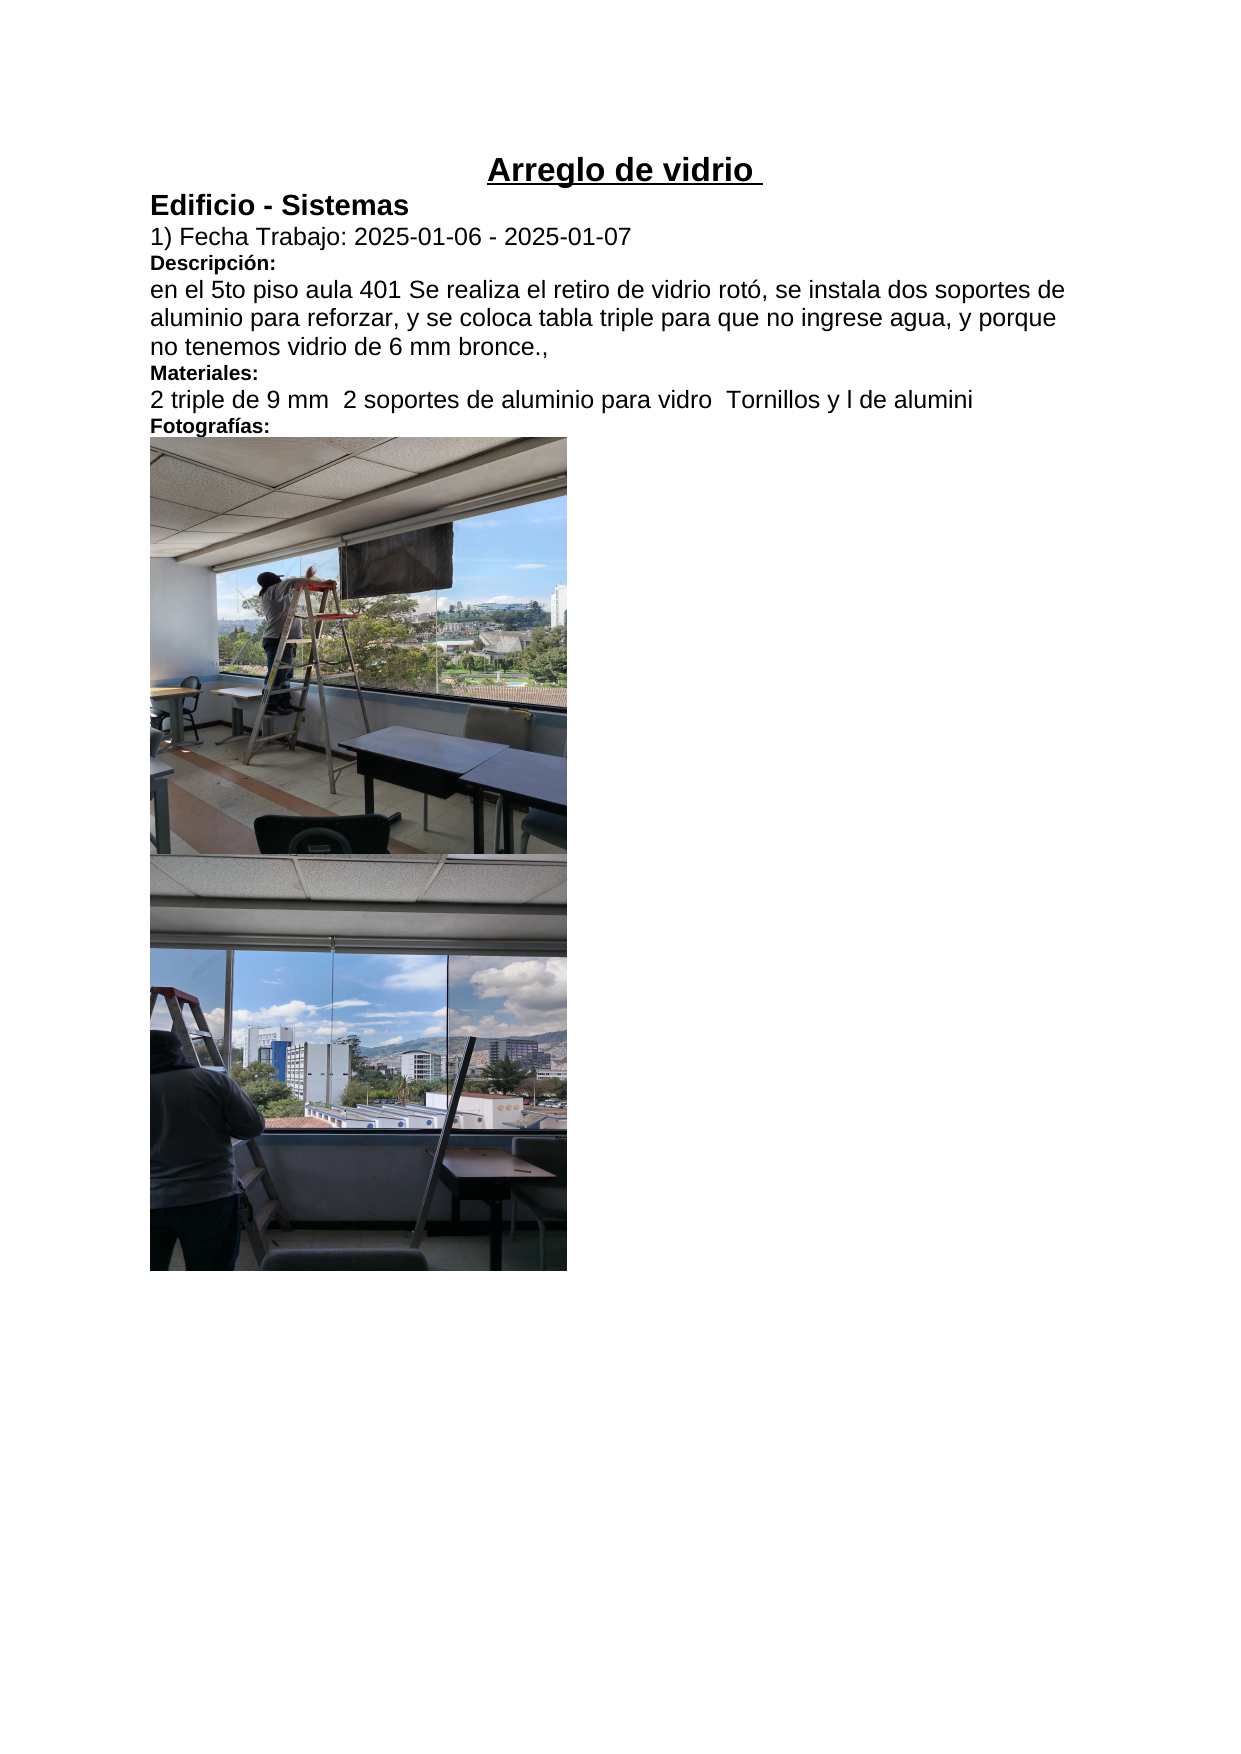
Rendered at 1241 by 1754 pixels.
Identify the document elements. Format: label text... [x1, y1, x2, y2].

text Edificio - Sistemas [150, 188, 1090, 222]
picture [150, 437, 567, 1271]
text Descripción: [150, 251, 1090, 275]
text 2 triple de 9 mm 2 soportes de aluminio para vidro Tornillos y l de alumini [150, 385, 1090, 414]
text Fotografías: [150, 414, 1090, 438]
text en el 5to piso aula 401 Se realiza el retiro de vidrio rotó, se instala dos soportes de aluminio para reforzar, y se coloca tabla triple para que no ingrese agua, y porque no tenemos vidrio de 6 mm bronce., [150, 275, 1090, 361]
text 1) Fecha Trabajo: 2025-01-06 - 2025-01-07 [150, 222, 1090, 251]
text Materiales: [150, 361, 1090, 385]
text Arreglo de vidrio [150, 150, 1090, 188]
